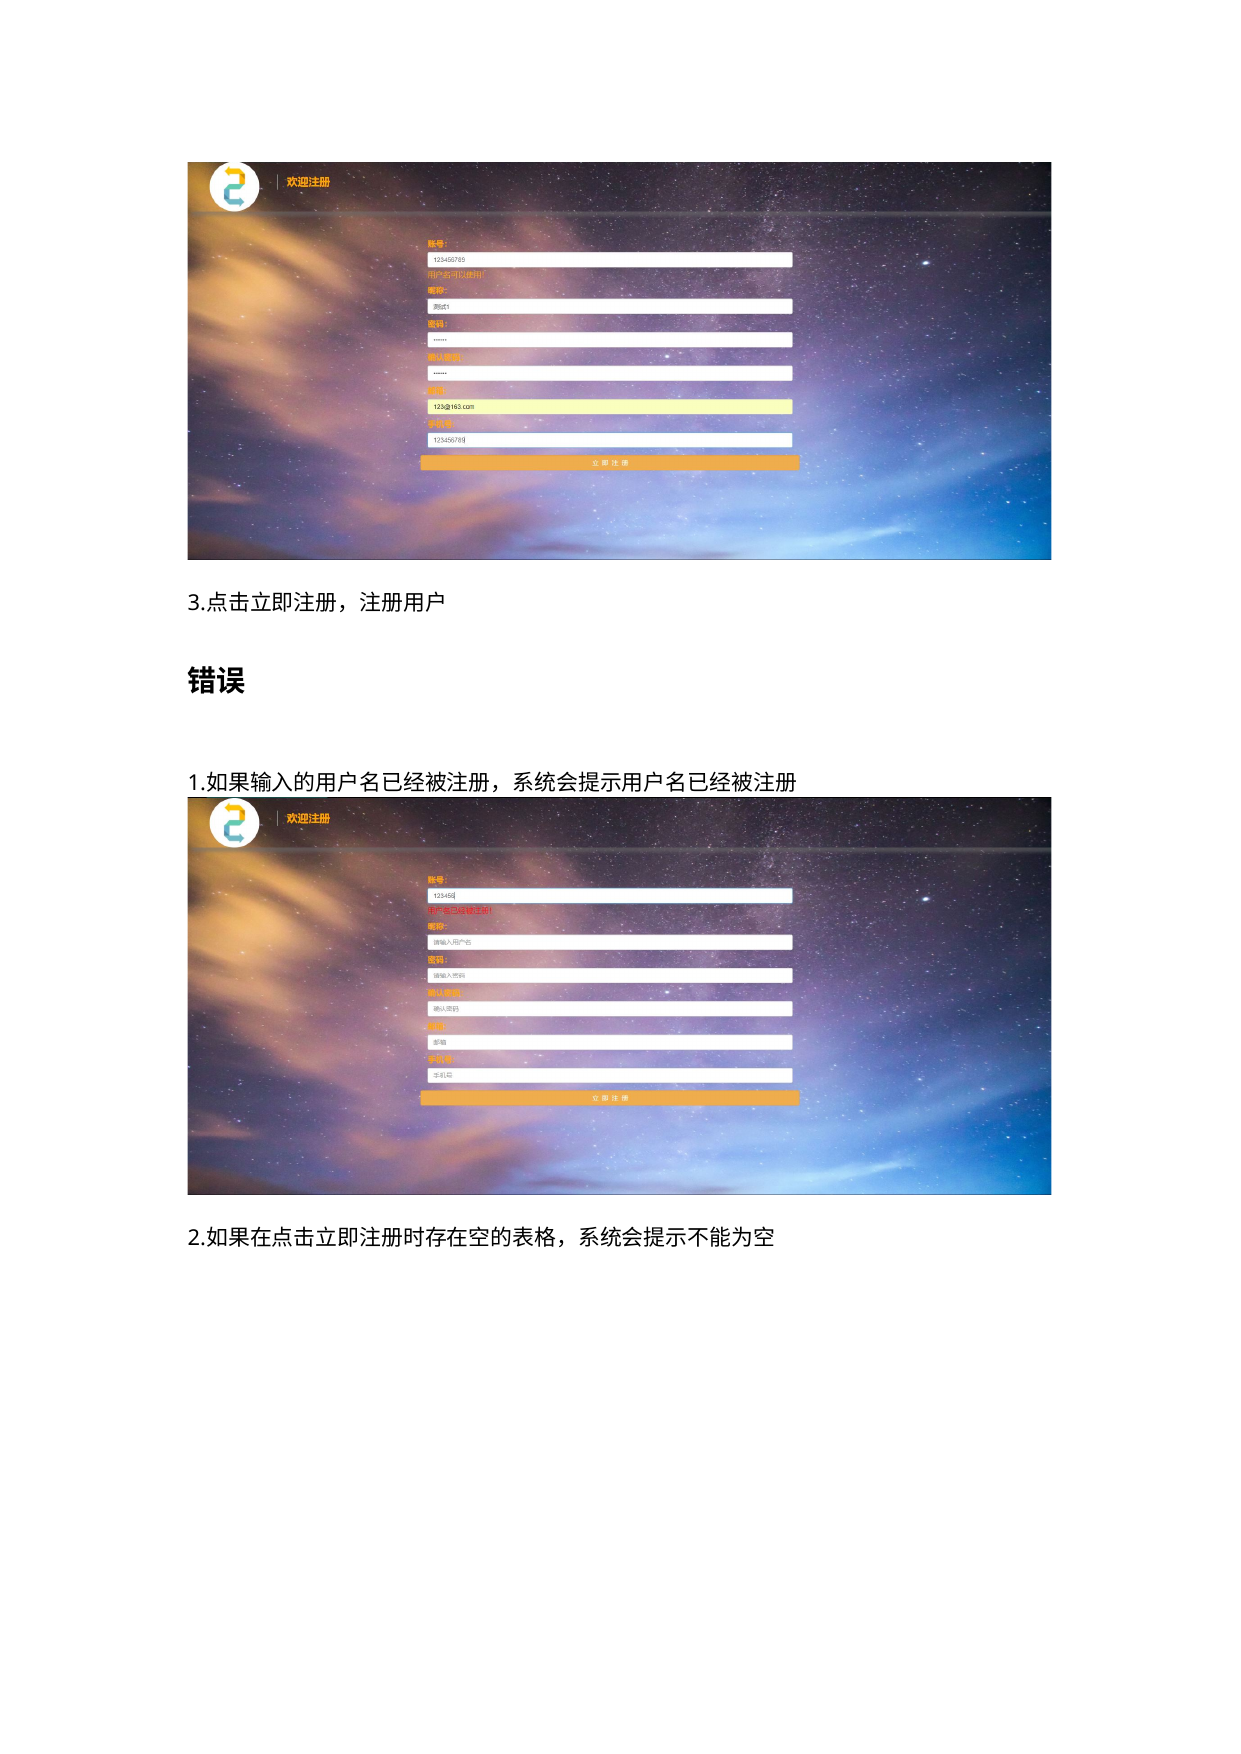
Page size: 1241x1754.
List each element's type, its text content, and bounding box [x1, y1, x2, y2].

text 3.点击立即注册，注册用户 [187, 584, 1053, 617]
text 2.如果在点击立即注册时存在空的表格，系统会提示不能为空 [187, 1220, 1053, 1252]
text 1.如果输入的用户名已经被注册，系统会提示用户名已经被注册 [187, 765, 1053, 797]
subtitle 错误 [187, 646, 1053, 711]
picture [187, 797, 1052, 1195]
picture [187, 162, 1052, 560]
